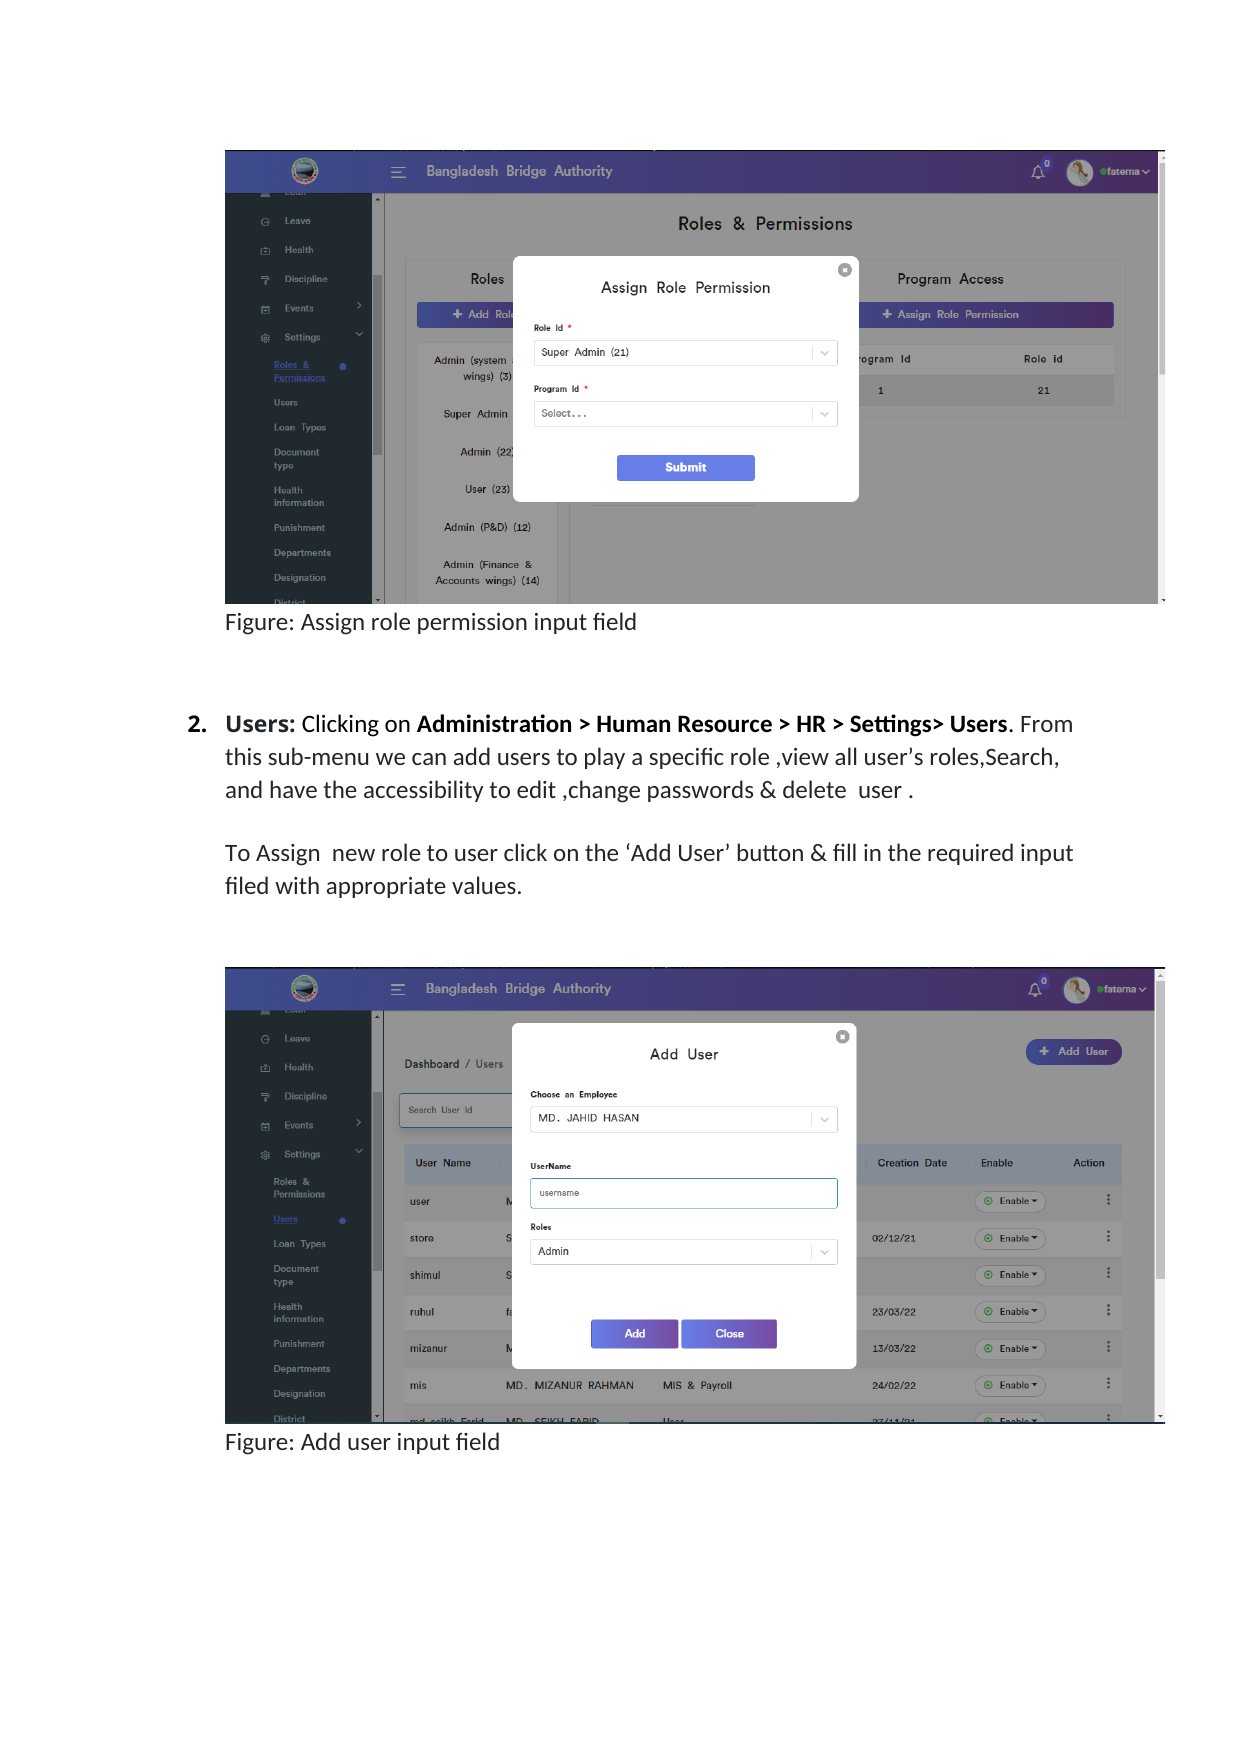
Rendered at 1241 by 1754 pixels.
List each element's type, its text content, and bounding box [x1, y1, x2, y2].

picture [225, 967, 1166, 1424]
picture [225, 150, 1166, 604]
list Figure: Add user input field [225, 1426, 1090, 1457]
list Figure: Assign role permission input field [225, 606, 1090, 637]
list Users: Clicking on Administration > Human Resource > HR > Settings> Users. From this sub-menu we can add users to play a specific role ,view all user’s roles,Search, and have the accessibility to edit ,change passwords & delete user . [187, 708, 1090, 805]
list To Assign new role to user click on the ‘Add User’ button & fill in the required input filed with appropriate values. [225, 838, 1090, 901]
